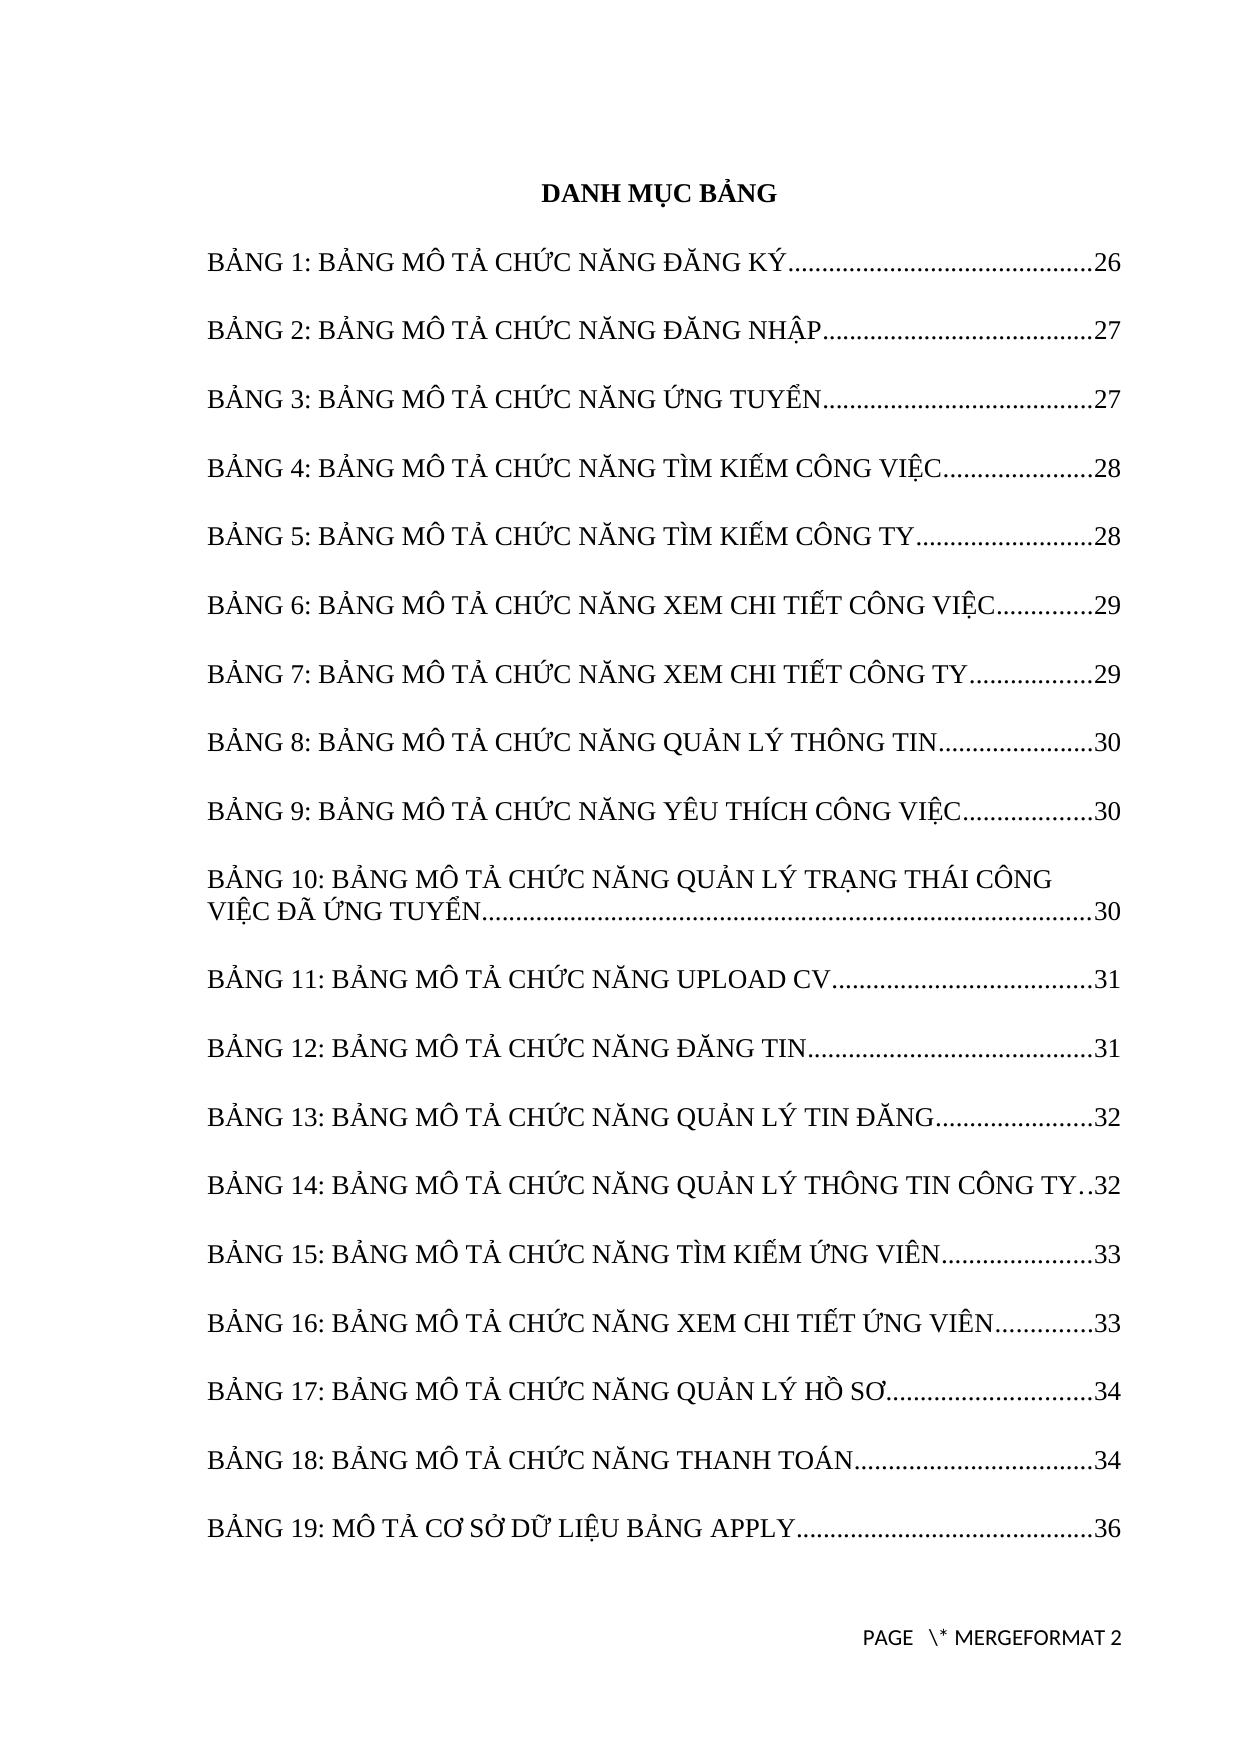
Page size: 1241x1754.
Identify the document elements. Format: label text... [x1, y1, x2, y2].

subtitle DANH MỤC BẢNG [217, 177, 1101, 208]
text Bảng 8: Bảng mô tả chức năng quản lý thông tin 30 [207, 726, 1122, 757]
text Bảng 7: Bảng mô tả chức năng xem chi tiết công ty 29 [207, 658, 1122, 689]
text Bảng 5: Bảng mô tả chức năng tìm kiếm công ty 28 [207, 520, 1122, 552]
text Bảng 16: Bảng mô tả chức năng xem chi tiết ứng viên 33 [207, 1307, 1122, 1338]
text Bảng 19: Mô tả cơ sở dữ liệu bảng apply 36 [207, 1513, 1122, 1544]
text Bảng 11: Bảng mô tả chức năng upload cv 31 [207, 963, 1122, 994]
text Bảng 12: Bảng mô tả chức năng đăng tin 31 [207, 1032, 1122, 1063]
text Bảng 3: Bảng mô tả chức năng ứng tuyển 27 [207, 383, 1122, 414]
text Bảng 9: Bảng mô tả chức năng yêu thích công việc 30 [207, 795, 1122, 826]
text Bảng 2: Bảng mô tả chức năng đăng nhập 27 [207, 314, 1122, 346]
text Bảng 6: Bảng mô tả chức năng xem chi tiết công việc 29 [207, 589, 1122, 620]
text Bảng 17: Bảng mô tả chức năng quản lý hồ sơ 34 [207, 1375, 1122, 1406]
text Bảng 13: Bảng mô tả chức năng quản lý tin đăng 32 [207, 1101, 1122, 1132]
text Bảng 1: Bảng mô tả chức năng đăng ký 26 [207, 246, 1122, 277]
text Bảng 4: Bảng mô tả chức năng tìm kiếm công việc 28 [207, 452, 1122, 483]
text Bảng 15: Bảng mô tả chức năng Tìm kiếm ứng viên 33 [207, 1238, 1122, 1269]
text Bảng 10: Bảng mô tả chức năng quản lý trạng thái công việc đã ứng tuyển 30 [207, 864, 1122, 926]
text Bảng 14: Bảng mô tả chức năng quản lý thông tin công ty 32 [207, 1169, 1122, 1201]
text Bảng 18: Bảng mô tả chức năng thanh toán 34 [207, 1444, 1122, 1475]
